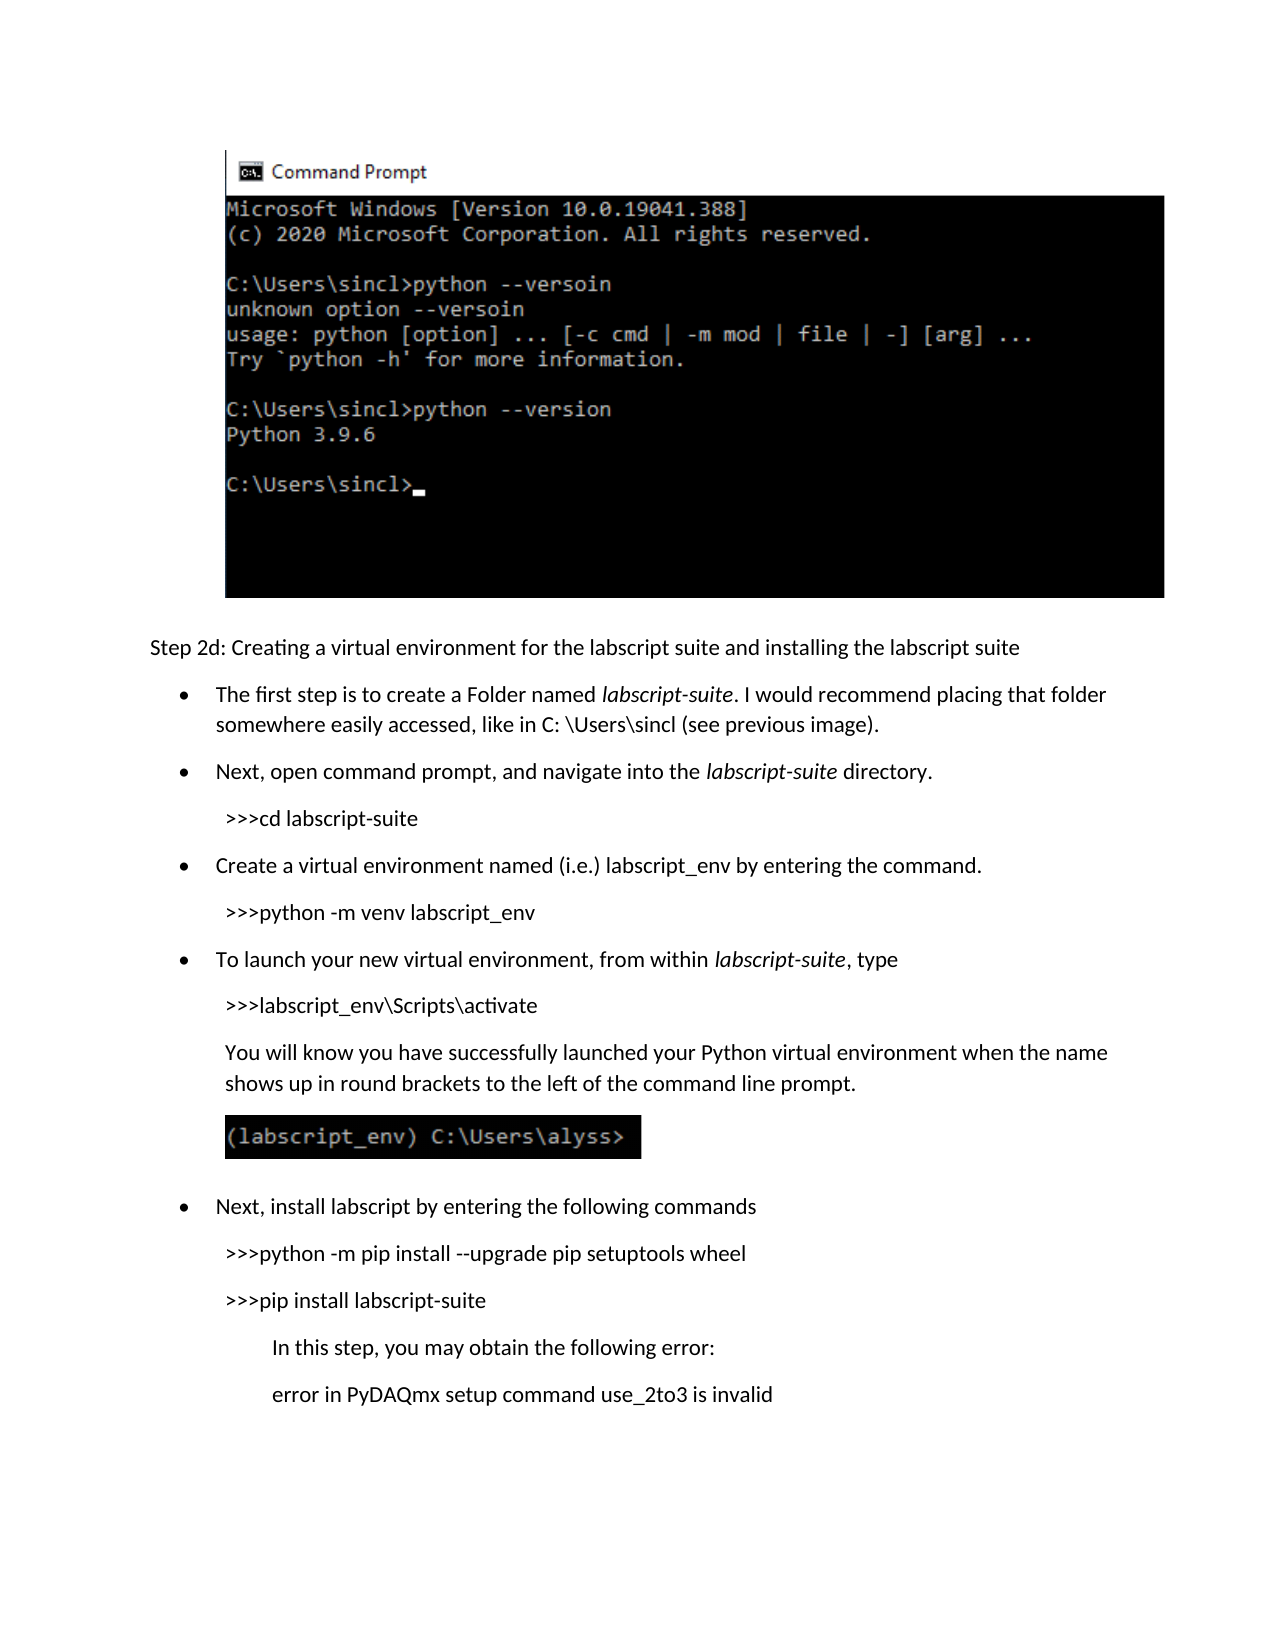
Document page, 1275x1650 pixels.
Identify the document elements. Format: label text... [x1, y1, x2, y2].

list To launch your new virtual environment, from within labscript-suite, type [178, 945, 1125, 973]
text >>>labscript_env\Scripts\activate [225, 992, 1125, 1020]
list The first step is to create a Folder named labscript-suite. I would recommend placing that folder somewhere easily accessed, like in C: \Users\sincl (see previous image). [178, 680, 1125, 738]
text >>>pip install labscript-suite [225, 1286, 1125, 1314]
list Next, install labscript by entering the following commands [178, 1192, 1125, 1220]
text In this step, you may obtain the following error: [272, 1333, 1125, 1361]
text >>>python -m venv labscript_env [225, 898, 1125, 926]
text >>>python -m pip install --upgrade pip setuptools wheel [225, 1239, 1125, 1267]
list Next, open command prompt, and navigate into the labscript-suite directory. [178, 757, 1125, 785]
text >>>cd labscript-suite [150, 804, 1125, 832]
text You will know you have successfully launched your Python virtual environment when the name shows up in round brackets to the left of the command line prompt. [225, 1038, 1125, 1097]
text Step 2d: Creating a virtual environment for the labscript suite and installing the labscript suite [150, 633, 1125, 661]
list Create a virtual environment named (i.e.) labscript_env by entering the command. [178, 851, 1125, 879]
text error in PyDAQmx setup command use_2to3 is invalid [272, 1380, 1125, 1408]
